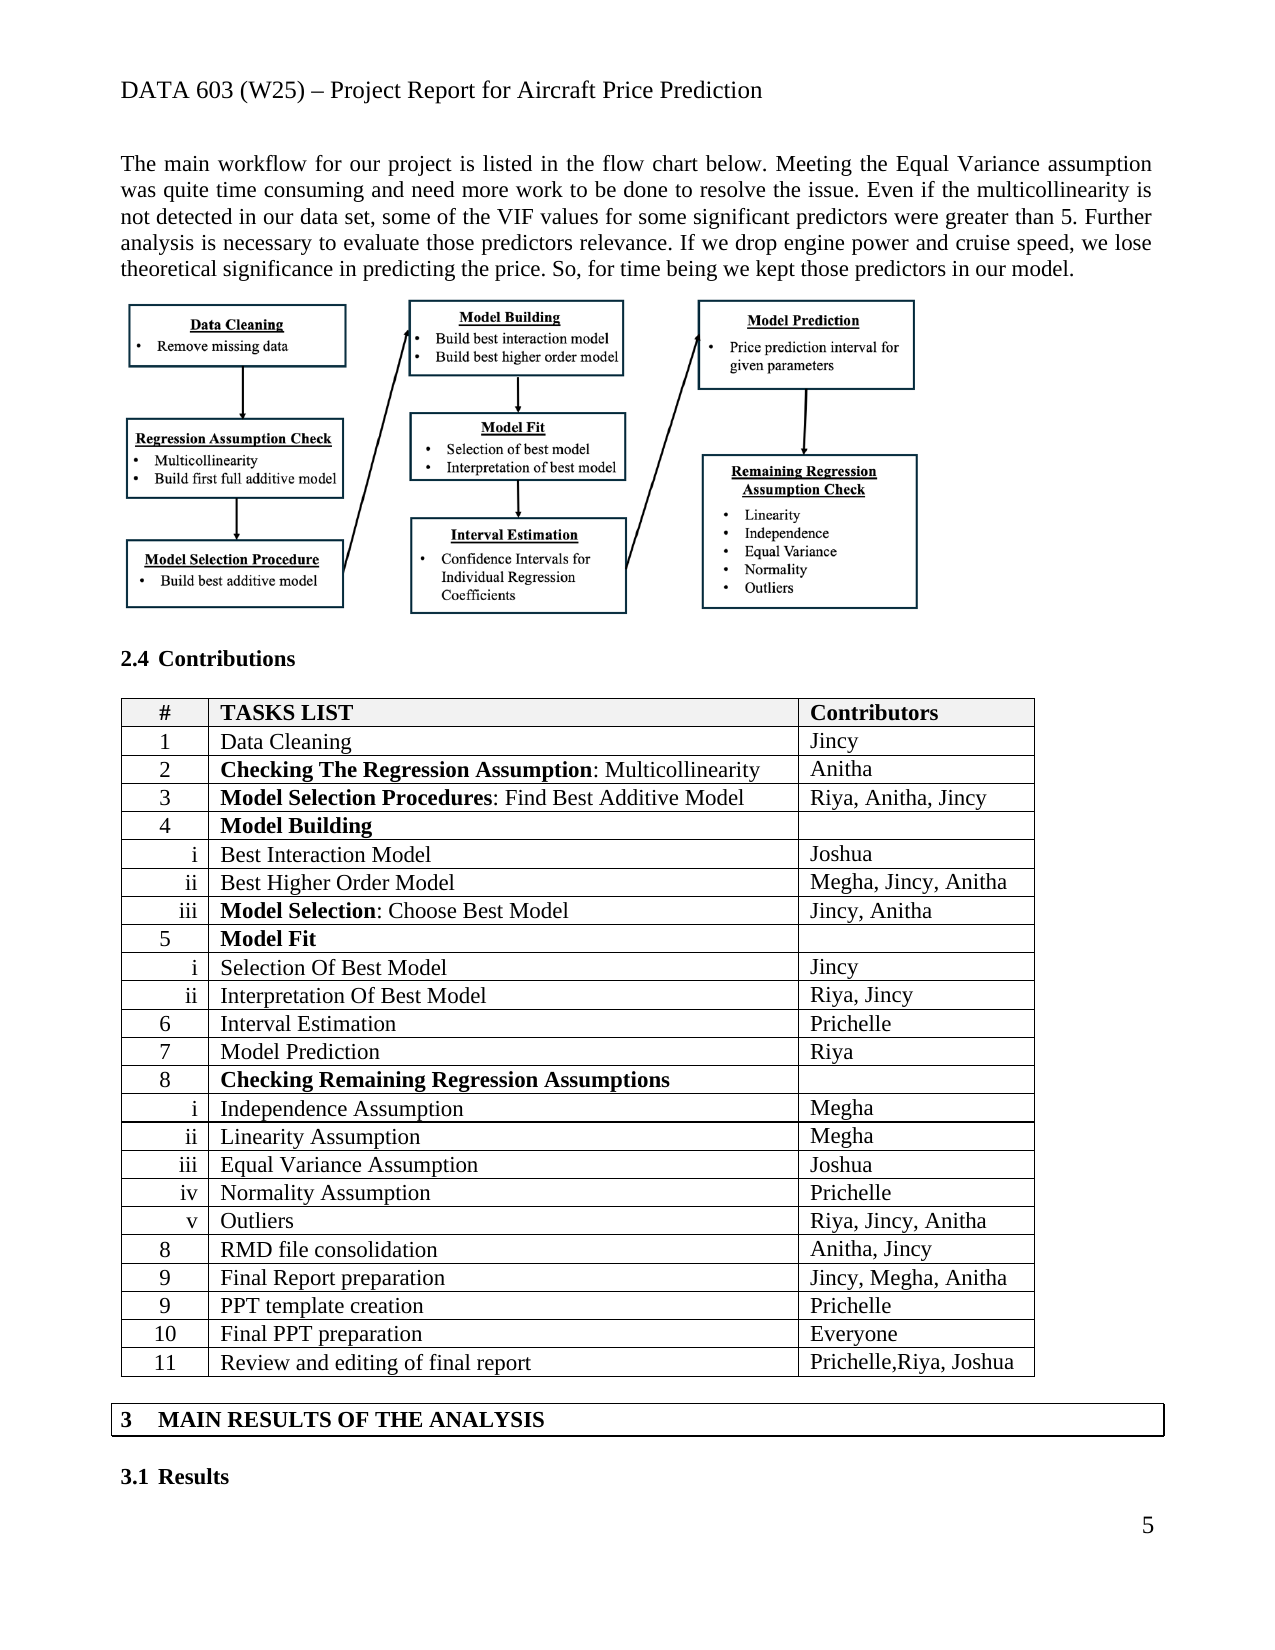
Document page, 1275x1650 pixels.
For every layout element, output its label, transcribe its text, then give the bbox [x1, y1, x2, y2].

table_cell Checking Remaining Regression Assumptions [209, 1066, 798, 1093]
table_cell ii [122, 869, 208, 896]
table_cell 4 [122, 812, 208, 839]
table_cell 9 [122, 1264, 208, 1291]
table_cell Riya, Jincy, Anitha [799, 1207, 1034, 1234]
table_cell Final Report preparation [209, 1264, 798, 1291]
table_cell Prichelle,Riya, Joshua [799, 1348, 1034, 1376]
table_cell ii [122, 981, 208, 1008]
table_header TASKS LIST [209, 699, 798, 726]
table_cell Riya, Jincy [799, 981, 1034, 1008]
table_cell Checking The Regression Assumption: Multicollinearity [209, 756, 798, 783]
table_cell Riya, Anitha, Jincy [799, 784, 1034, 811]
table_header # [122, 699, 208, 726]
table_cell iii [122, 1151, 208, 1178]
table_cell Review and editing of final report [209, 1348, 798, 1376]
table_cell 1 [122, 727, 208, 754]
table_cell PPT template creation [209, 1292, 798, 1319]
list Contributions [120, 645, 1154, 672]
table_cell ii [122, 1123, 208, 1150]
table_cell Model Fit [209, 925, 798, 952]
table_cell iii [122, 897, 208, 924]
picture [120, 281, 927, 619]
table_cell v [122, 1207, 208, 1234]
table_cell Data Cleaning [209, 727, 798, 754]
table_cell [799, 925, 1034, 952]
table_cell Model Selection Procedures: Find Best Additive Model [209, 784, 798, 811]
table_cell [799, 812, 1034, 839]
table_cell 10 [122, 1320, 208, 1347]
table_cell Megha [799, 1094, 1034, 1121]
table_cell Best Higher Order Model [209, 869, 798, 896]
text The main workflow for our project is listed in the flow chart below. Meeting the Equal Variance assumption was quite time consuming and need more work to be done to resolve the issue. Even if the multicollinearity is not detected in our data set, some of the VIF values for some significant predictors were greater than 5. Further analysis is necessary to evaluate those predictors relevance. If we drop engine power and cruise speed, we lose theoretical significance in predicting the price. So, for time being we kept those predictors in our model. [120, 150, 1154, 282]
table_cell Anitha [799, 756, 1034, 783]
table_cell Normality Assumption [209, 1179, 798, 1206]
table_cell Interpretation Of Best Model [209, 981, 798, 1008]
table_cell Jincy, Megha, Anitha [799, 1264, 1034, 1291]
table_cell 6 [122, 1010, 208, 1037]
table_cell Megha, Jincy, Anitha [799, 869, 1034, 896]
table_cell Everyone [799, 1320, 1034, 1347]
table_cell Final PPT preparation [209, 1320, 798, 1347]
table_cell Jincy [799, 953, 1034, 980]
table_cell Best Interaction Model [209, 840, 798, 867]
table_header Contributors [799, 699, 1034, 726]
table_cell 11 [122, 1348, 208, 1376]
table_cell Independence Assumption [209, 1094, 798, 1121]
table_cell i [122, 953, 208, 980]
table_cell Jincy [799, 727, 1034, 754]
table_cell iv [122, 1179, 208, 1206]
table_cell 5 [122, 925, 208, 952]
table_cell 3 [122, 784, 208, 811]
table_cell Model Prediction [209, 1038, 798, 1065]
list MAIN RESULTS OF THE ANALYSIS [112, 1404, 1163, 1435]
table_cell Megha [799, 1123, 1034, 1150]
table_cell Interval Estimation [209, 1010, 798, 1037]
table_cell Linearity Assumption [209, 1123, 798, 1150]
table_cell RMD file consolidation [209, 1235, 798, 1263]
table_cell Jincy, Anitha [799, 897, 1034, 924]
table_cell 7 [122, 1038, 208, 1065]
table_cell Model Selection: Choose Best Model [209, 897, 798, 924]
table_cell Prichelle [799, 1010, 1034, 1037]
table_cell Prichelle [799, 1179, 1034, 1206]
table_cell Joshua [799, 840, 1034, 867]
table_cell Outliers [209, 1207, 798, 1234]
table_cell Prichelle [799, 1292, 1034, 1319]
table_cell Equal Variance Assumption [209, 1151, 798, 1178]
table_cell Model Building [209, 812, 798, 839]
table_cell 9 [122, 1292, 208, 1319]
list Results [120, 1463, 1154, 1489]
table_cell Selection Of Best Model [209, 953, 798, 980]
table_cell i [122, 1094, 208, 1121]
table_cell [799, 1066, 1034, 1093]
table_cell Riya [799, 1038, 1034, 1065]
table_cell 2 [122, 756, 208, 783]
table_cell Anitha, Jincy [799, 1235, 1034, 1263]
table_cell 8 [122, 1066, 208, 1093]
table_cell Joshua [799, 1151, 1034, 1178]
table_cell i [122, 840, 208, 867]
table_cell 8 [122, 1235, 208, 1263]
